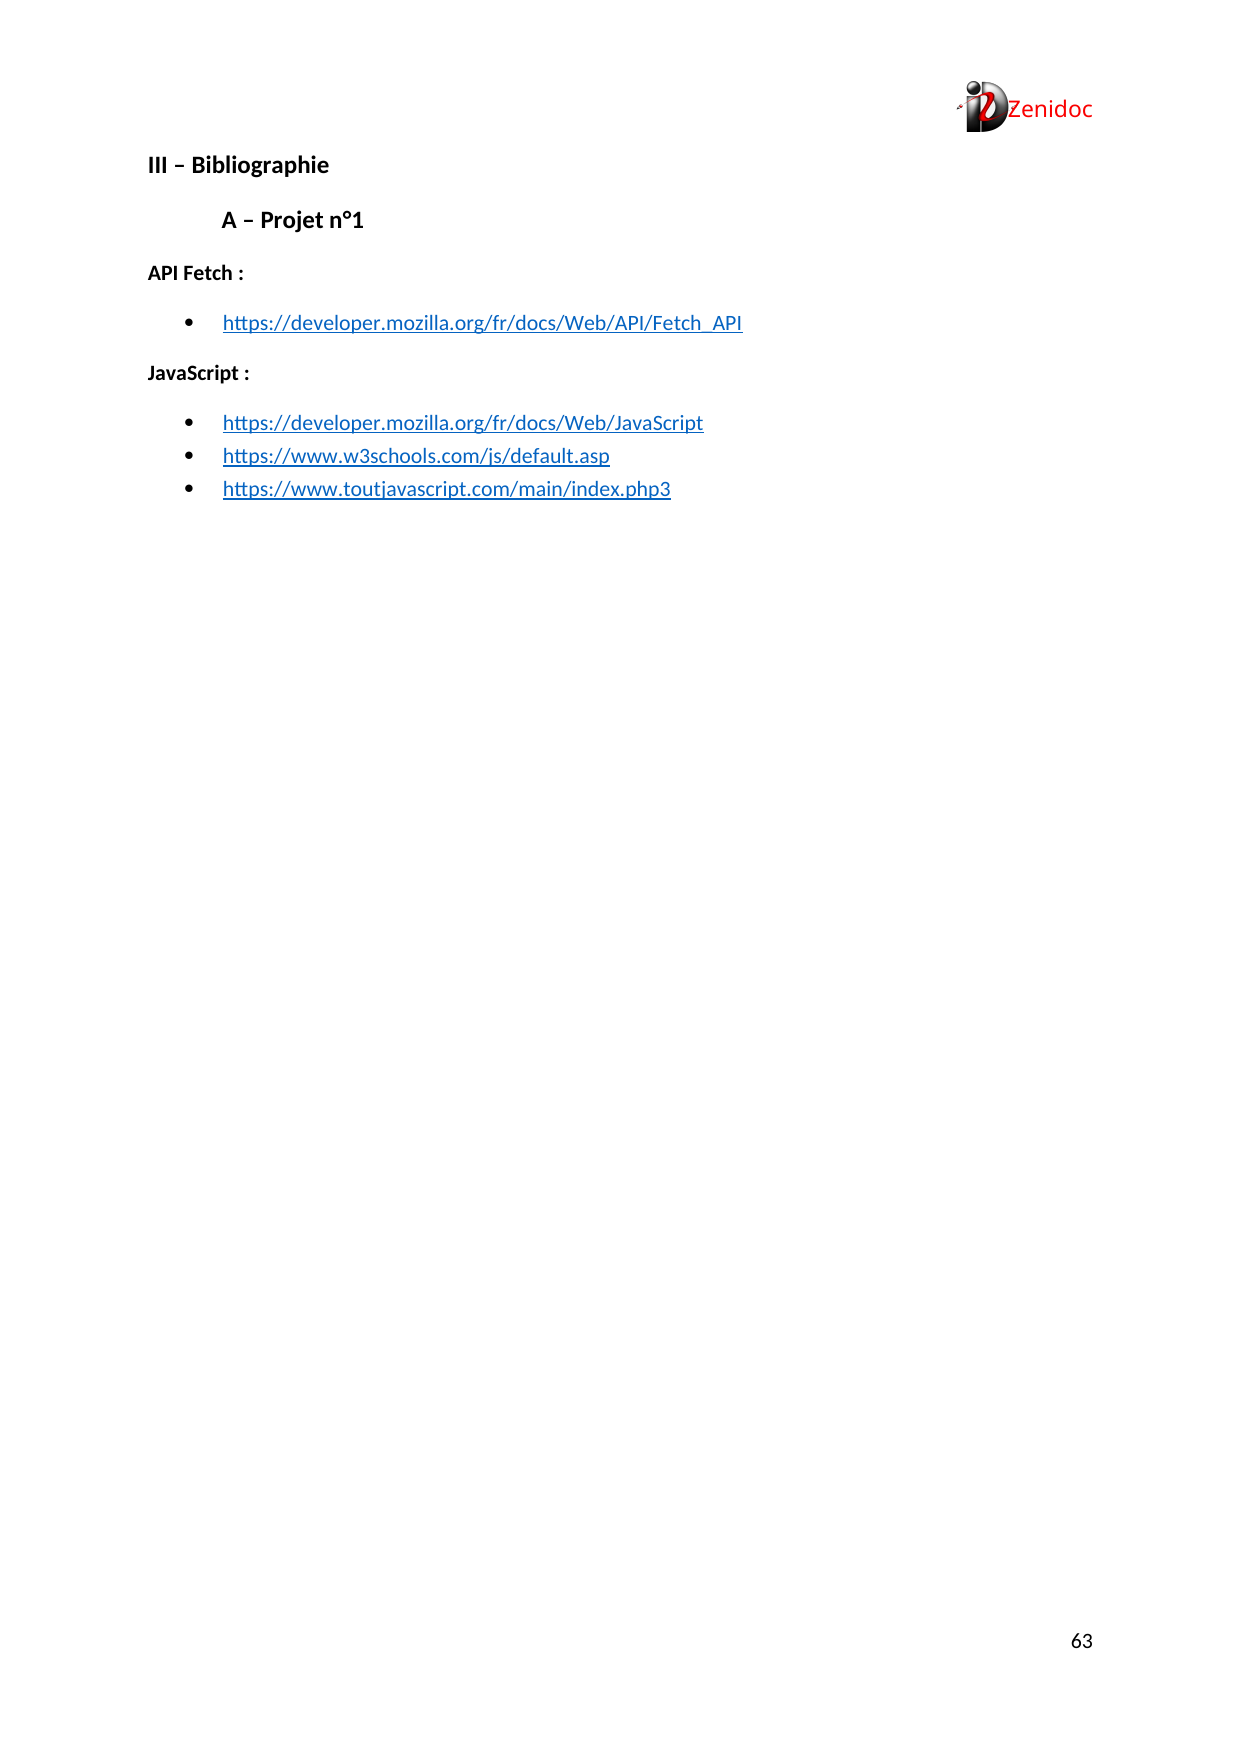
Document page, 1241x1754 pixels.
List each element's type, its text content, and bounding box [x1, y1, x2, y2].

text III – Bibliographie [148, 149, 1093, 180]
list https://developer.mozilla.org/fr/docs/Web/API/Fetch_API [185, 309, 1093, 336]
list https://developer.mozilla.org/fr/docs/Web/JavaScript [185, 409, 1093, 436]
list https://www.w3schools.com/js/default.asp [185, 442, 1093, 469]
text API Fetch : [148, 259, 1093, 286]
text A – Projet n°1 [148, 204, 1093, 235]
picture [956, 81, 1018, 132]
text JavaScript : [148, 359, 1093, 386]
list https://www.toutjavascript.com/main/index.php3 [185, 476, 1093, 502]
picture [1011, 104, 1018, 115]
